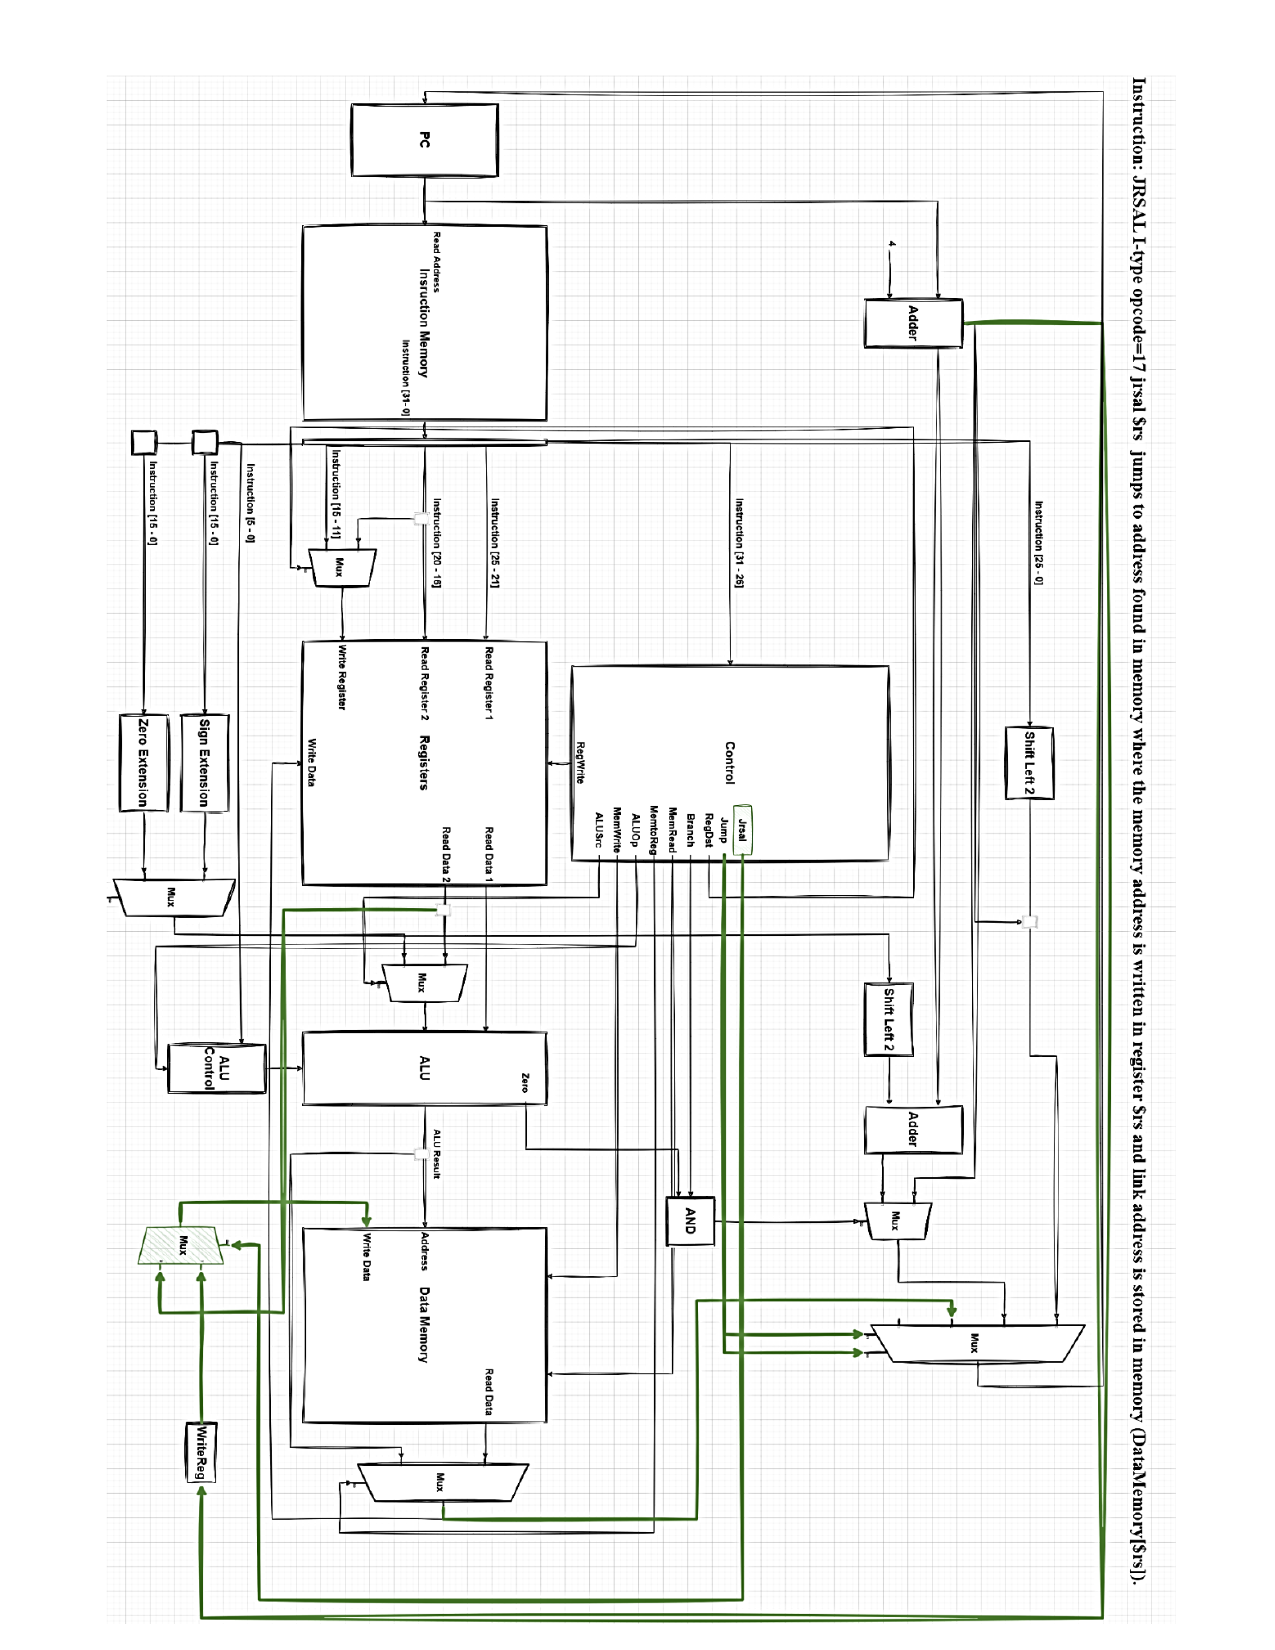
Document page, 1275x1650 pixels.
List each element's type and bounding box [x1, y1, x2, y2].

picture [108, 77, 1176, 1624]
